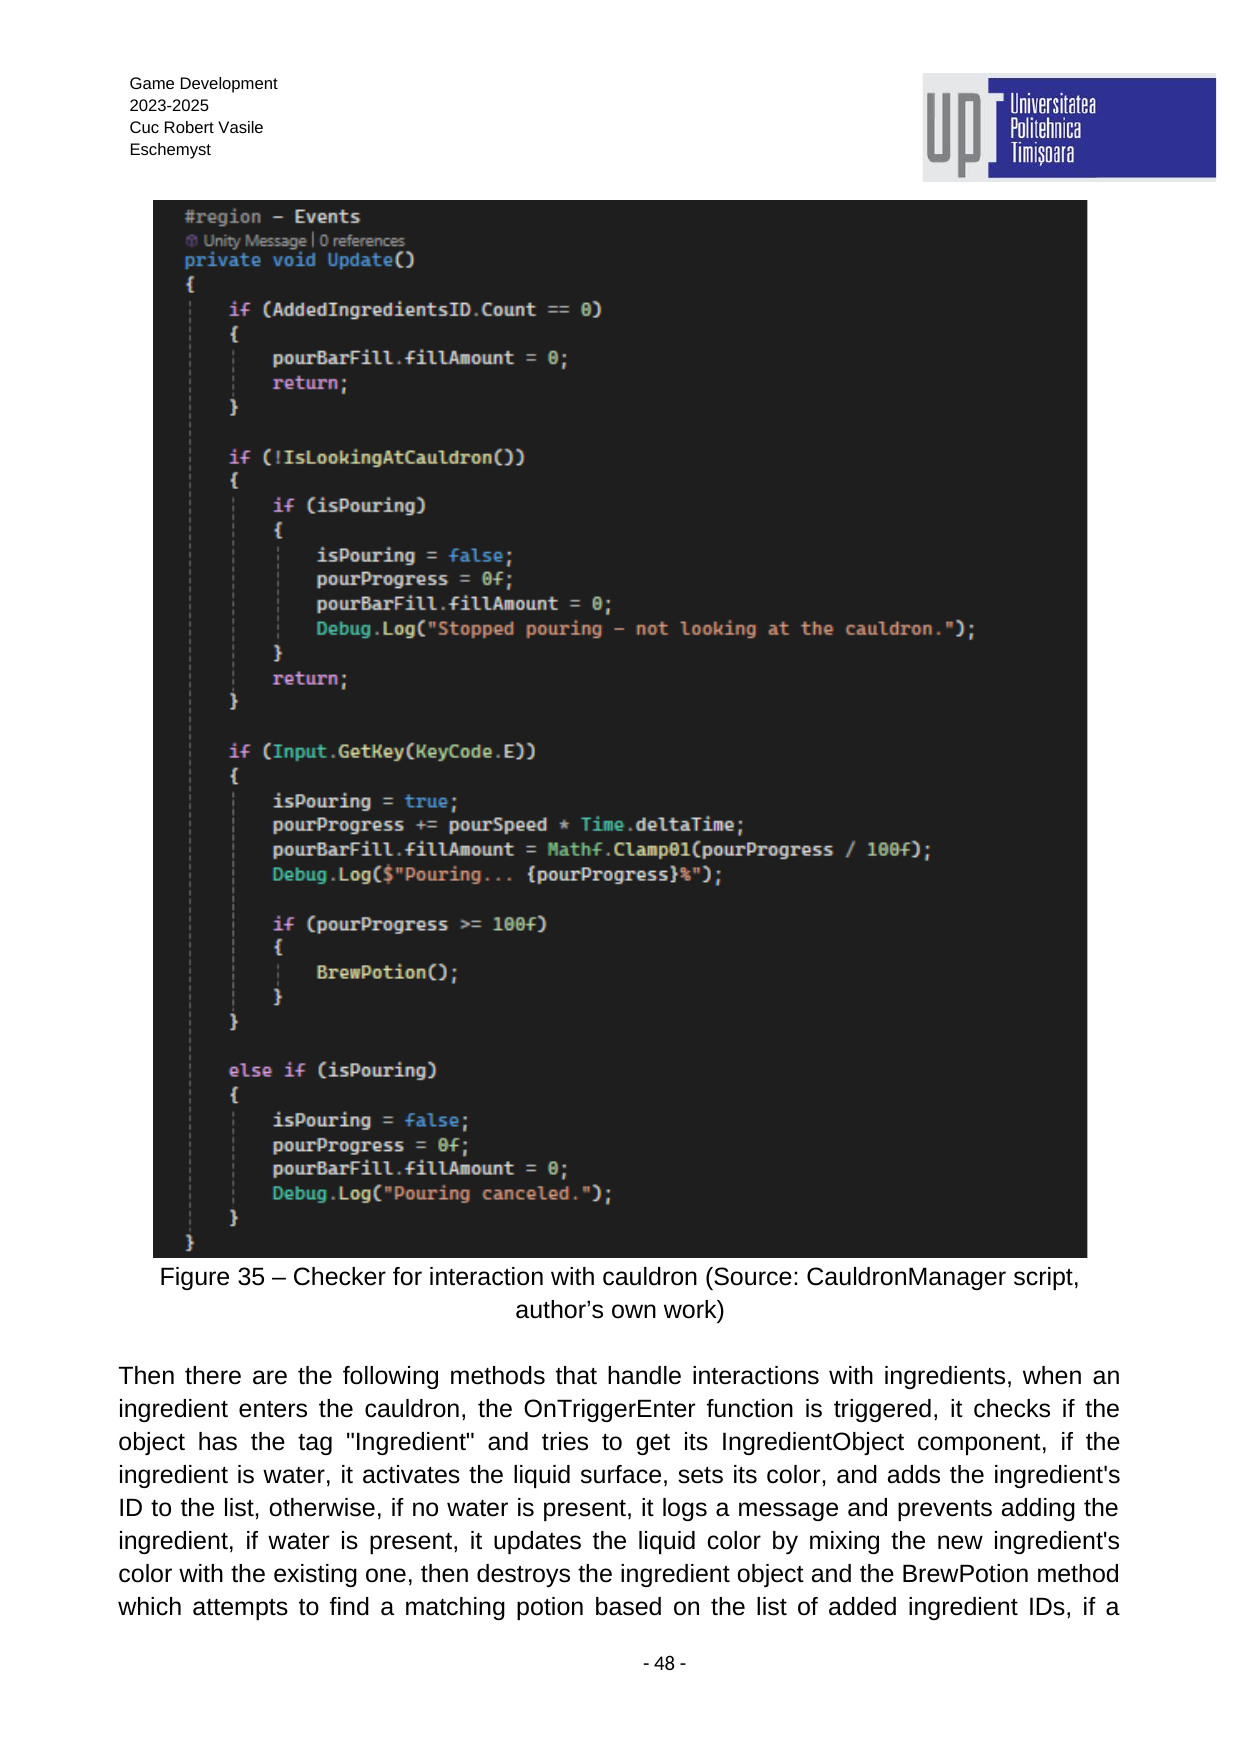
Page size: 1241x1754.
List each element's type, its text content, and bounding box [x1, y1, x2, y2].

picture [153, 200, 1088, 1258]
picture [922, 73, 1217, 182]
text Figure 35 – Checker for interaction with cauldron (Source: CauldronManager script, author’s own work) [118, 1262, 1122, 1324]
